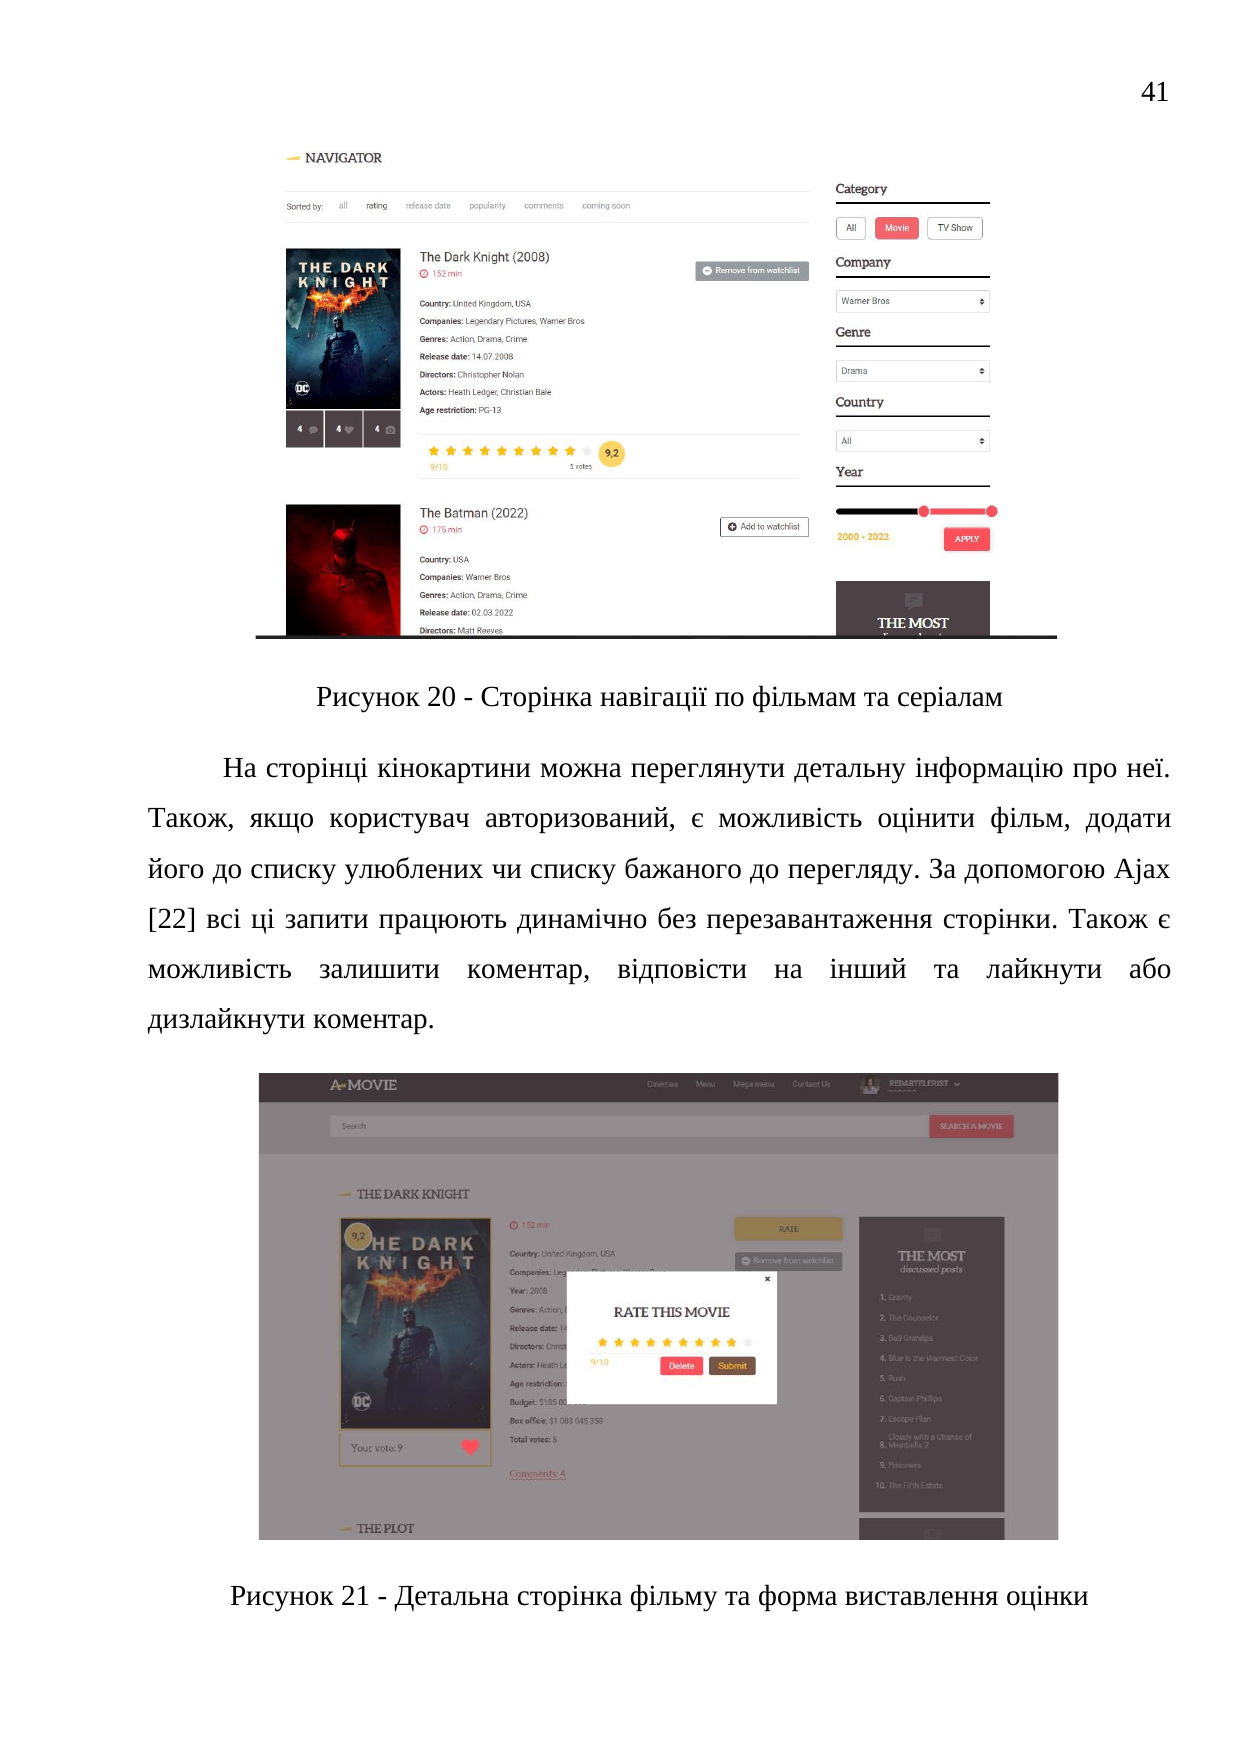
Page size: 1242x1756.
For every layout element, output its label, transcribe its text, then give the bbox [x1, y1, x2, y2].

picture [255, 150, 1058, 639]
picture [258, 1073, 1059, 1540]
text Рисунок 20 - Сторінка навігації по фільмам та серіалам [135, 679, 1183, 713]
text На сторінці кінокартини можна переглянути детальну інформацію про неї. Також, якщо користувач авторизований, є можливість оцінити фільм, додати його до списку улюблених чи списку бажаного до перегляду. За допомогою Ajax [22] всі ці запити працюють динамічно без перезавантаження сторінки. Також є можливість залишити коментар, відповісти на інший та лайкнути або дизлайкнути коментар. [148, 750, 1172, 1035]
text Рисунок 21 - Детальна сторінка фільму та форма виставлення оцінки [135, 1578, 1183, 1611]
